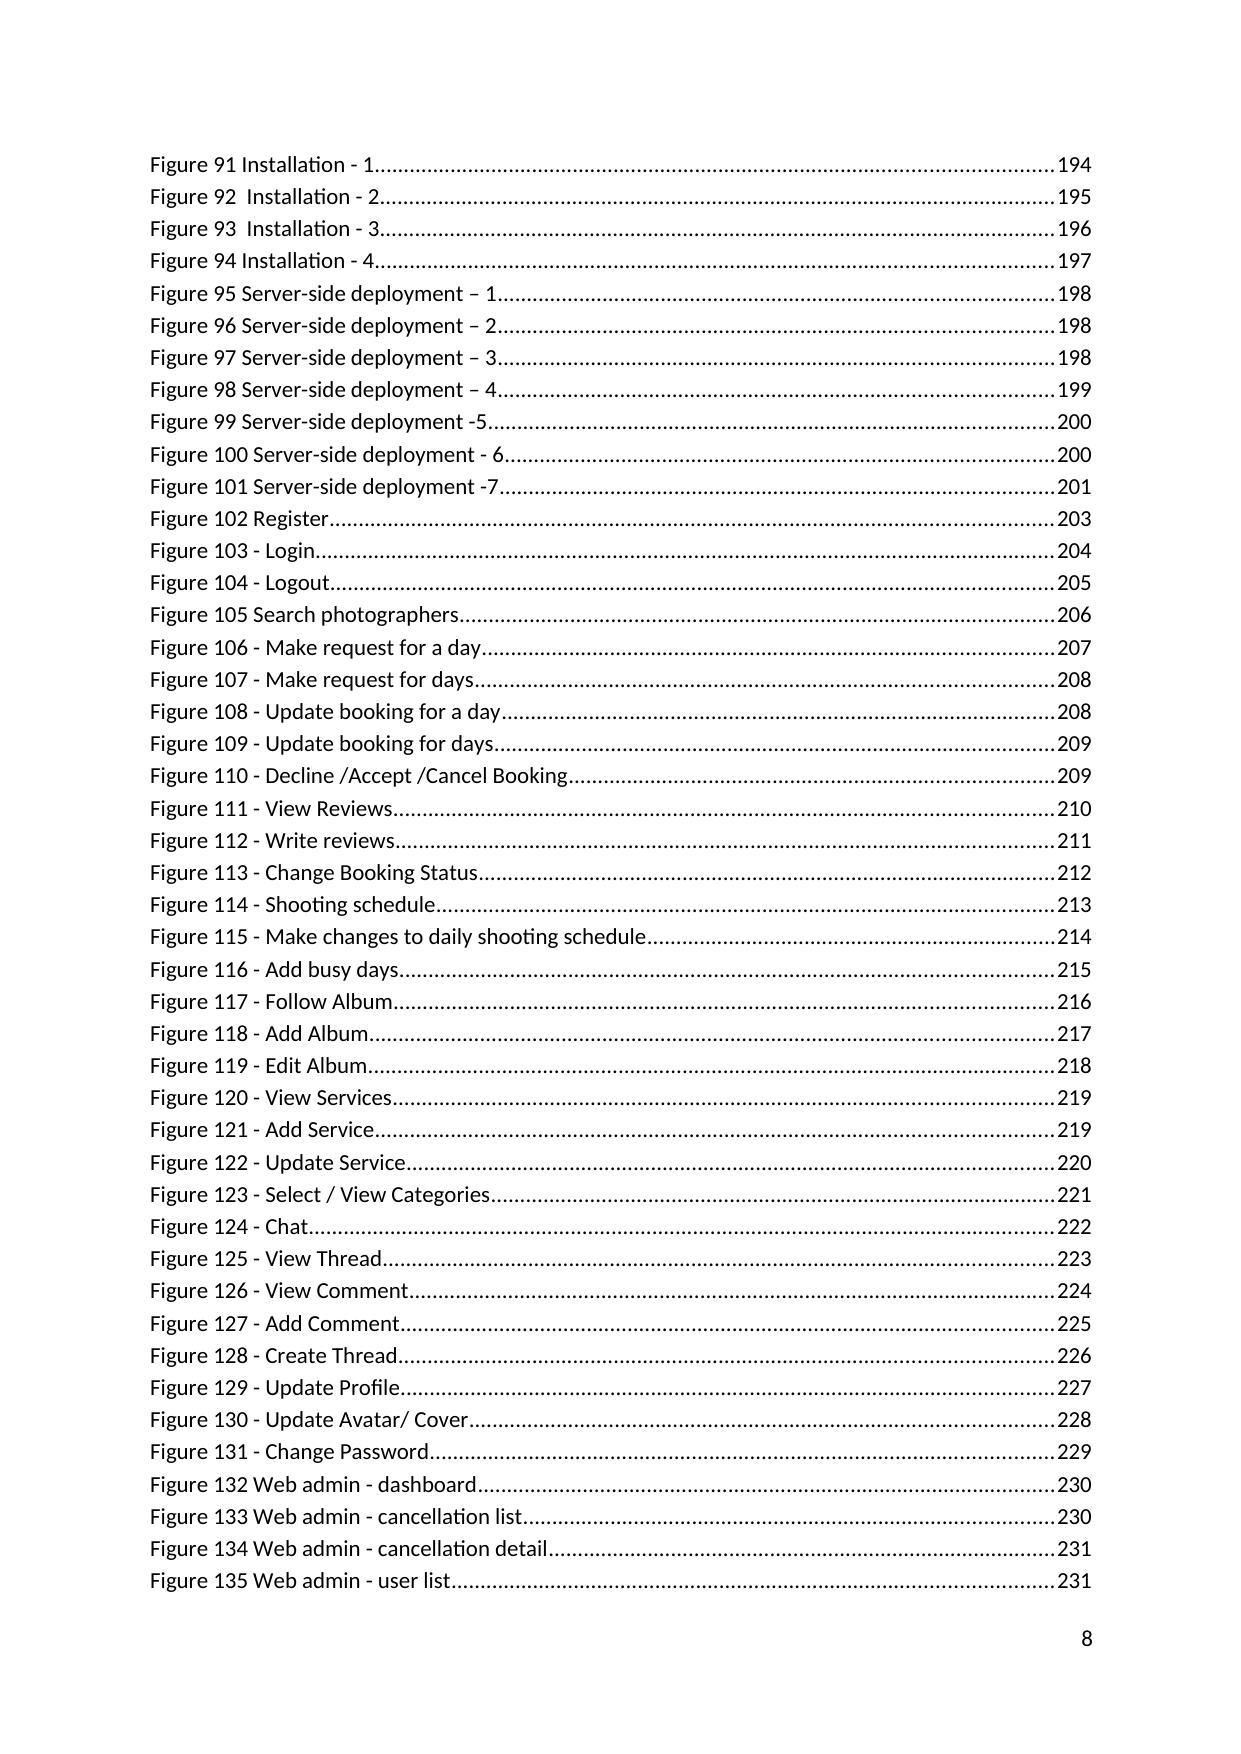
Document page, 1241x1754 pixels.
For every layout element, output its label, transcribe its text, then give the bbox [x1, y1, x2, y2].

text Figure 91 Installation - 1 194 [150, 150, 1093, 178]
text Figure 93 Installation - 3 196 [150, 214, 1093, 242]
text Figure 124 - Chat 222 [150, 1212, 1093, 1240]
text Figure 131 - Change Password 229 [150, 1437, 1093, 1466]
text Figure 99 Server-side deployment -5 200 [150, 407, 1093, 436]
text Figure 133 Web admin - cancellation list 230 [150, 1502, 1093, 1530]
text Figure 108 - Update booking for a day 208 [150, 697, 1093, 725]
text Figure 103 - Login 204 [150, 536, 1093, 564]
text Figure 111 - View Reviews 210 [150, 794, 1093, 822]
text Figure 101 Server-side deployment -7 201 [150, 472, 1093, 500]
text Figure 107 - Make request for days 208 [150, 665, 1093, 693]
text Figure 132 Web admin - dashboard 230 [150, 1470, 1093, 1498]
text Figure 102 Register 203 [150, 504, 1093, 532]
text Figure 104 - Logout 205 [150, 568, 1093, 596]
text Figure 95 Server-side deployment – 1 198 [150, 279, 1093, 307]
text Figure 115 - Make changes to daily shooting schedule 214 [150, 922, 1093, 951]
text Figure 116 - Add busy days 215 [150, 955, 1093, 983]
text Figure 114 - Shooting schedule 213 [150, 890, 1093, 918]
text Figure 98 Server-side deployment – 4 199 [150, 375, 1093, 403]
text Figure 106 - Make request for a day 207 [150, 633, 1093, 661]
text Figure 130 - Update Avatar/ Cover 228 [150, 1405, 1093, 1433]
text Figure 126 - View Comment 224 [150, 1277, 1093, 1304]
text Figure 110 - Decline /Accept /Cancel Booking 209 [150, 762, 1093, 789]
text Figure 94 Installation - 4 197 [150, 247, 1093, 274]
text Figure 128 - Create Thread 226 [150, 1341, 1093, 1369]
text Figure 118 - Add Album 217 [150, 1019, 1093, 1047]
text Figure 125 - View Thread 223 [150, 1244, 1093, 1272]
text Figure 92 Installation - 2 195 [150, 182, 1093, 210]
text Figure 129 - Update Profile 227 [150, 1373, 1093, 1401]
text Figure 123 - Select / View Categories 221 [150, 1180, 1093, 1208]
text Figure 97 Server-side deployment – 3 198 [150, 343, 1093, 371]
text Figure 109 - Update booking for days 209 [150, 729, 1093, 757]
text Figure 117 - Follow Album 216 [150, 987, 1093, 1015]
text Figure 120 - View Services 219 [150, 1083, 1093, 1111]
text Figure 96 Server-side deployment – 2 198 [150, 311, 1093, 339]
text Figure 121 - Add Service 219 [150, 1116, 1093, 1144]
text Figure 134 Web admin - cancellation detail 231 [150, 1534, 1093, 1562]
text Figure 135 Web admin - user list 231 [150, 1566, 1093, 1594]
text Figure 127 - Add Comment 225 [150, 1309, 1093, 1337]
text Figure 100 Server-side deployment - 6 200 [150, 440, 1093, 468]
text Figure 113 - Change Booking Status 212 [150, 858, 1093, 886]
text Figure 122 - Update Service 220 [150, 1148, 1093, 1176]
text Figure 105 Search photographers 206 [150, 601, 1093, 629]
text Figure 119 - Edit Album 218 [150, 1051, 1093, 1079]
text Figure 112 - Write reviews 211 [150, 826, 1093, 854]
